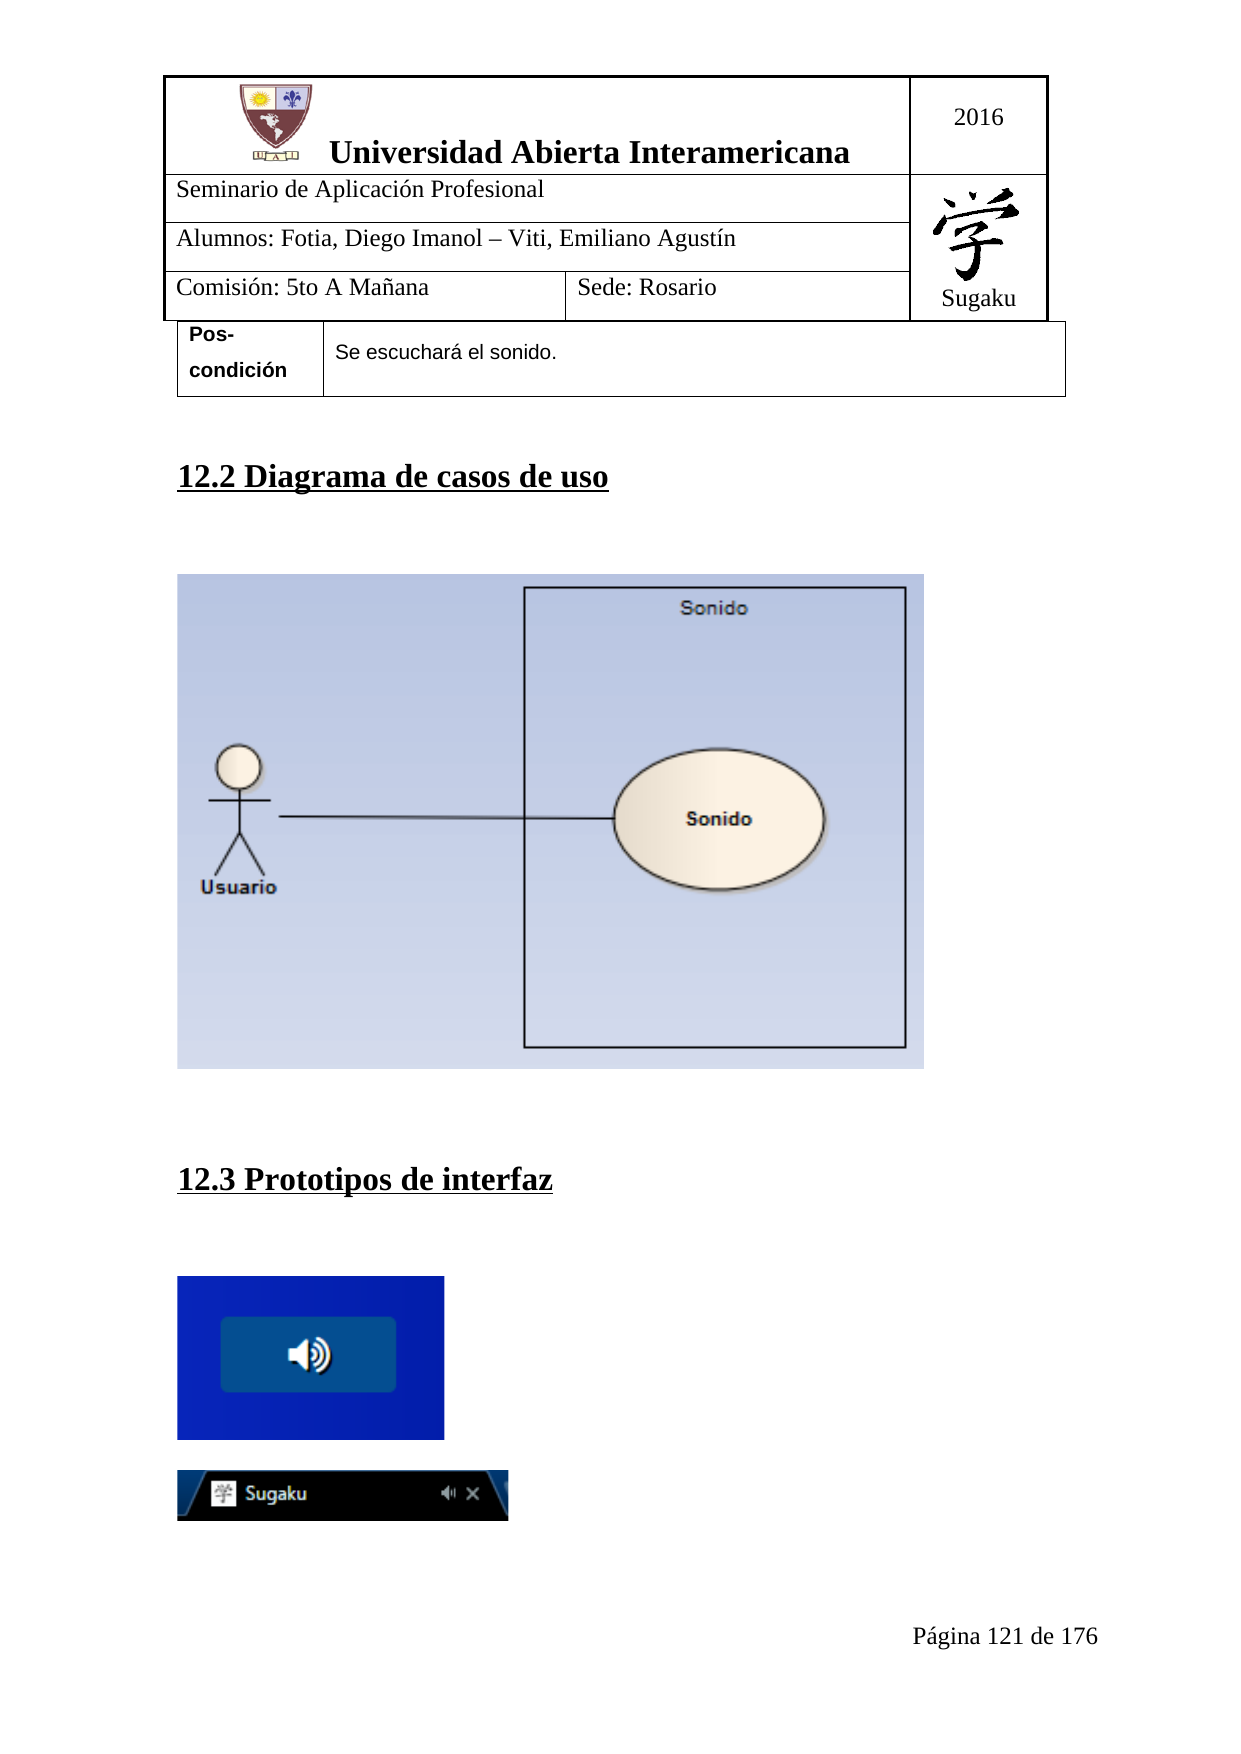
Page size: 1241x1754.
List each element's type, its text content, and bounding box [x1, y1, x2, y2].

picture [927, 181, 1030, 284]
picture [223, 78, 329, 164]
table_cell Se escuchará el sonido. [324, 322, 1065, 396]
picture [177, 1470, 509, 1521]
picture [177, 574, 924, 1069]
table_cell Pos-condición [178, 322, 323, 396]
subtitle 12.2 Diagrama de casos de uso [177, 457, 1063, 495]
subtitle 12.3 Prototipos de interfaz [177, 1159, 1063, 1198]
picture [177, 1276, 445, 1440]
